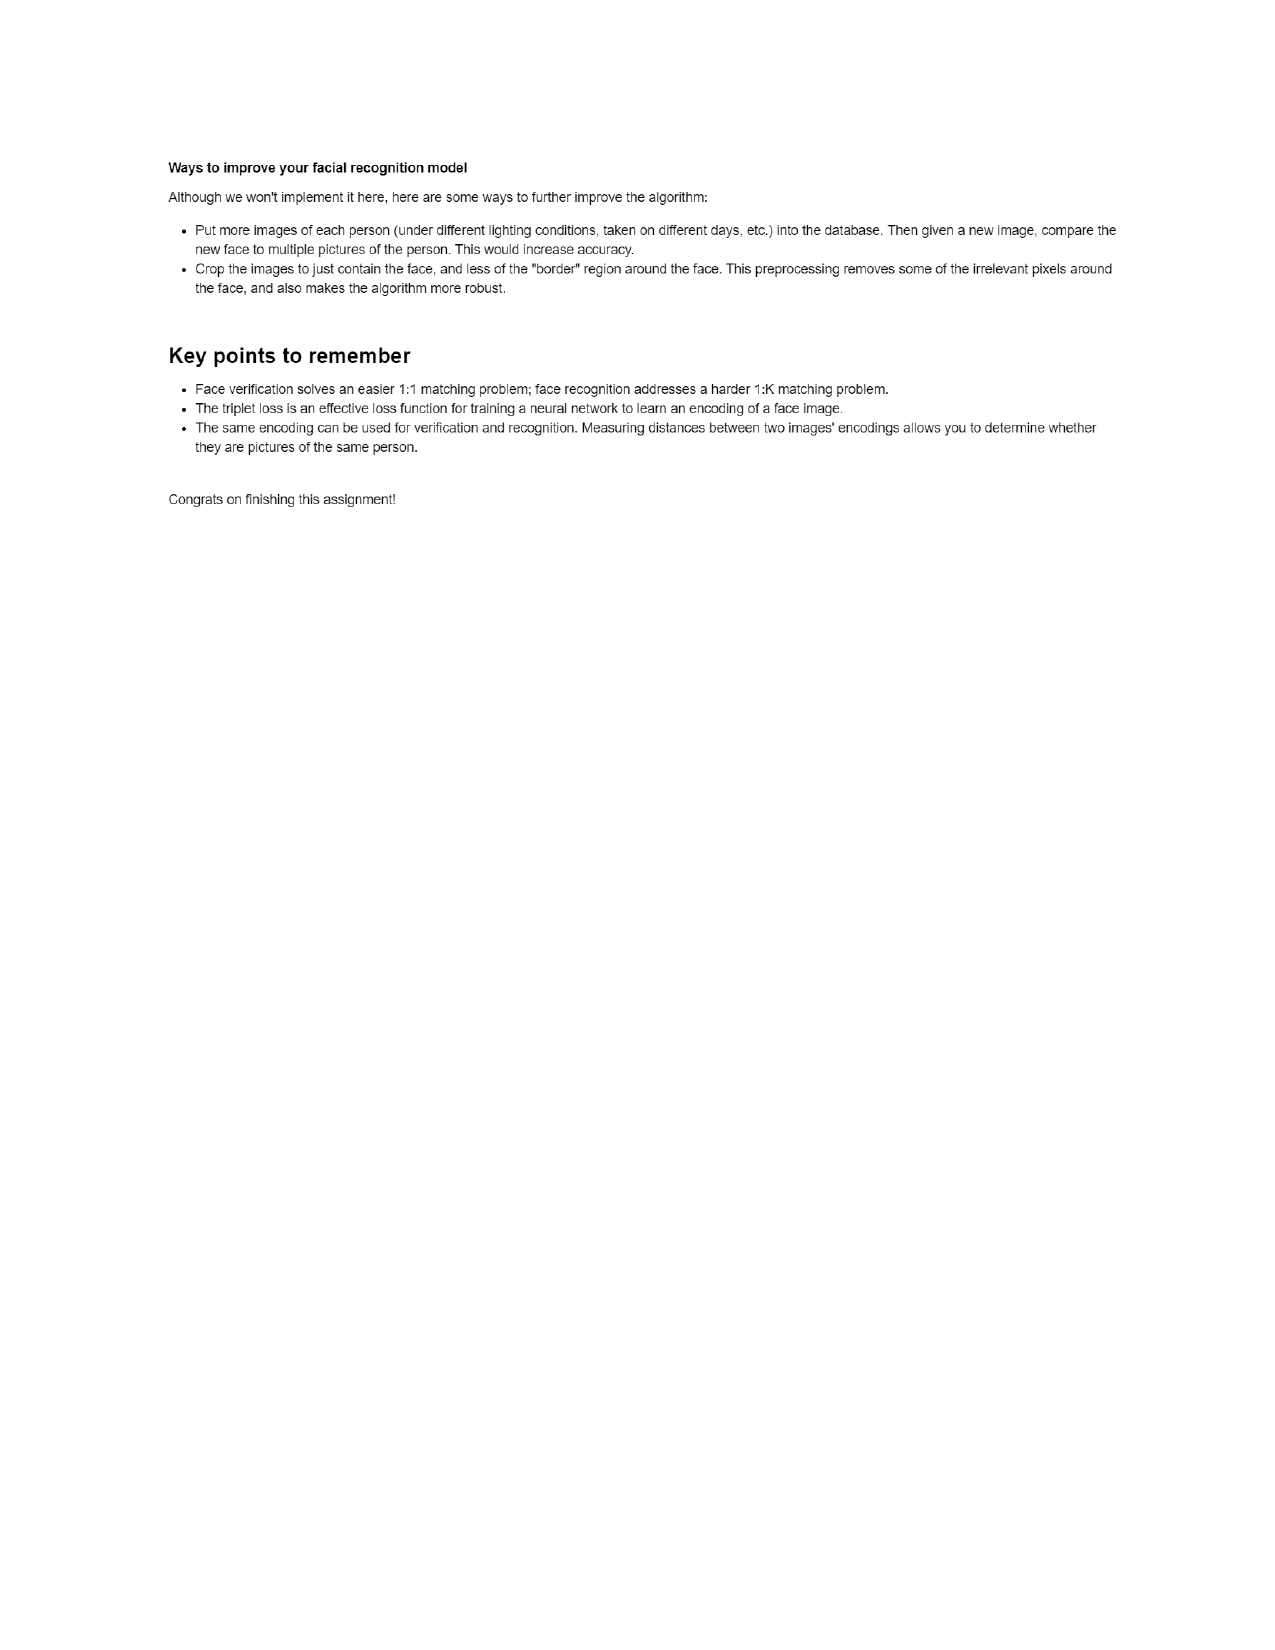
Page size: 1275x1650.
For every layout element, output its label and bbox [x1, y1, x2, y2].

picture [150, 150, 1125, 520]
